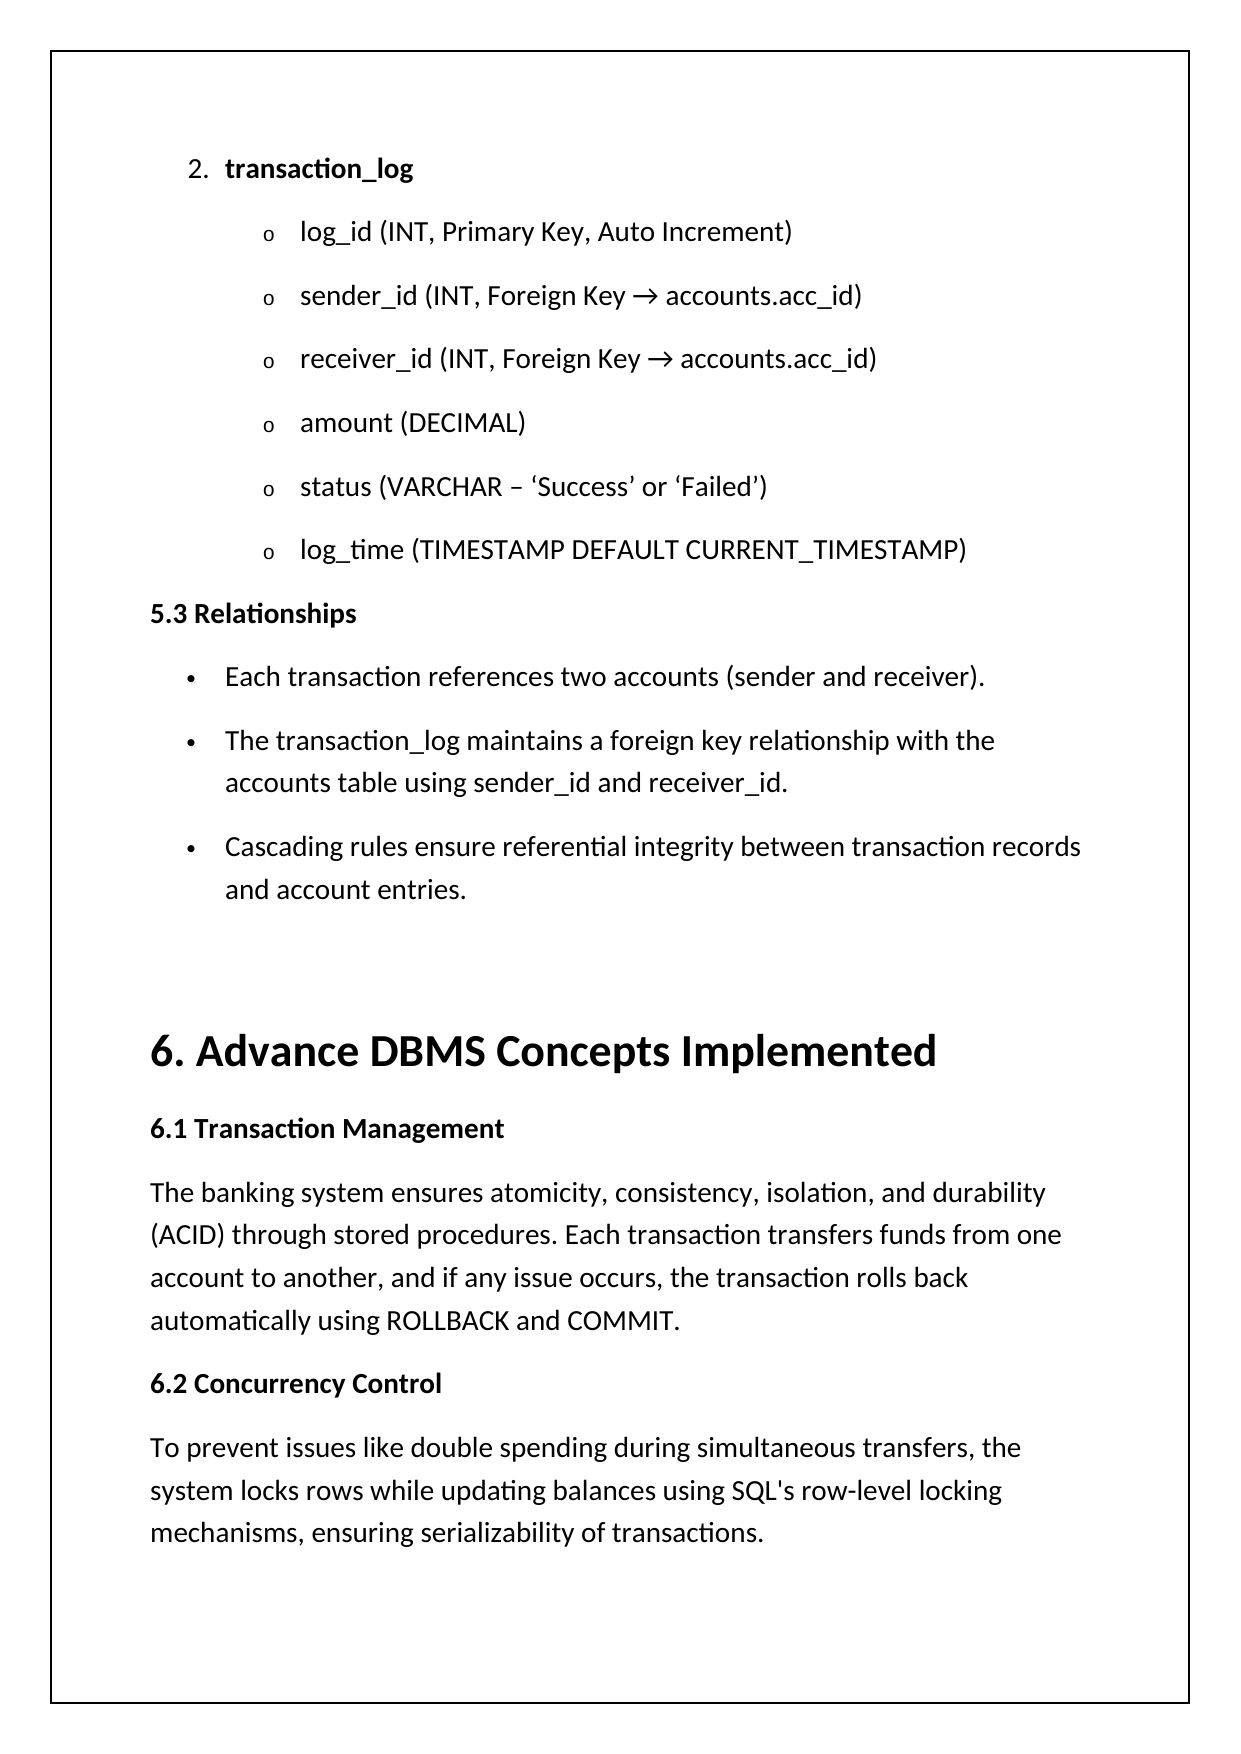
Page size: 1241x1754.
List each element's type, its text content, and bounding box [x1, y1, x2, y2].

text 6.1 Transaction Management [150, 1110, 1090, 1146]
list log_id (INT, Primary Key, Auto Increment) [262, 213, 1090, 249]
text 6.2 Concurrency Control [150, 1365, 1090, 1401]
list transaction_log [187, 150, 1090, 186]
text To prevent issues like double spending during simultaneous transfers, the system locks rows while updating balances using SQL's row-level locking mechanisms, ensuring serializability of transactions. [150, 1429, 1090, 1550]
text The banking system ensures atomicity, consistency, isolation, and durability (ACID) through stored procedures. Each transaction transfers funds from one account to another, and if any issue occurs, the transaction rolls back automatically using ROLLBACK and COMMIT. [150, 1174, 1090, 1337]
list amount (DECIMAL) [262, 404, 1090, 440]
text 5.3 Relationships [150, 595, 1090, 630]
list sender_id (INT, Foreign Key → accounts.acc_id) [262, 277, 1090, 313]
list Cascading rules ensure referential integrity between transaction records and account entries. [187, 828, 1090, 906]
list Each transaction references two accounts (sender and receiver). [187, 658, 1090, 694]
list receiver_id (INT, Foreign Key → accounts.acc_id) [262, 341, 1090, 376]
list log_time (TIMESTAMP DEFAULT CURRENT_TIMESTAMP) [262, 531, 1090, 567]
list The transaction_log maintains a foreign key relationship with the accounts table using sender_id and receiver_id. [187, 722, 1090, 800]
list status (VARCHAR – ‘Success’ or ‘Failed’) [262, 468, 1090, 503]
text 6. Advance DBMS Concepts Implemented [150, 1022, 1090, 1078]
